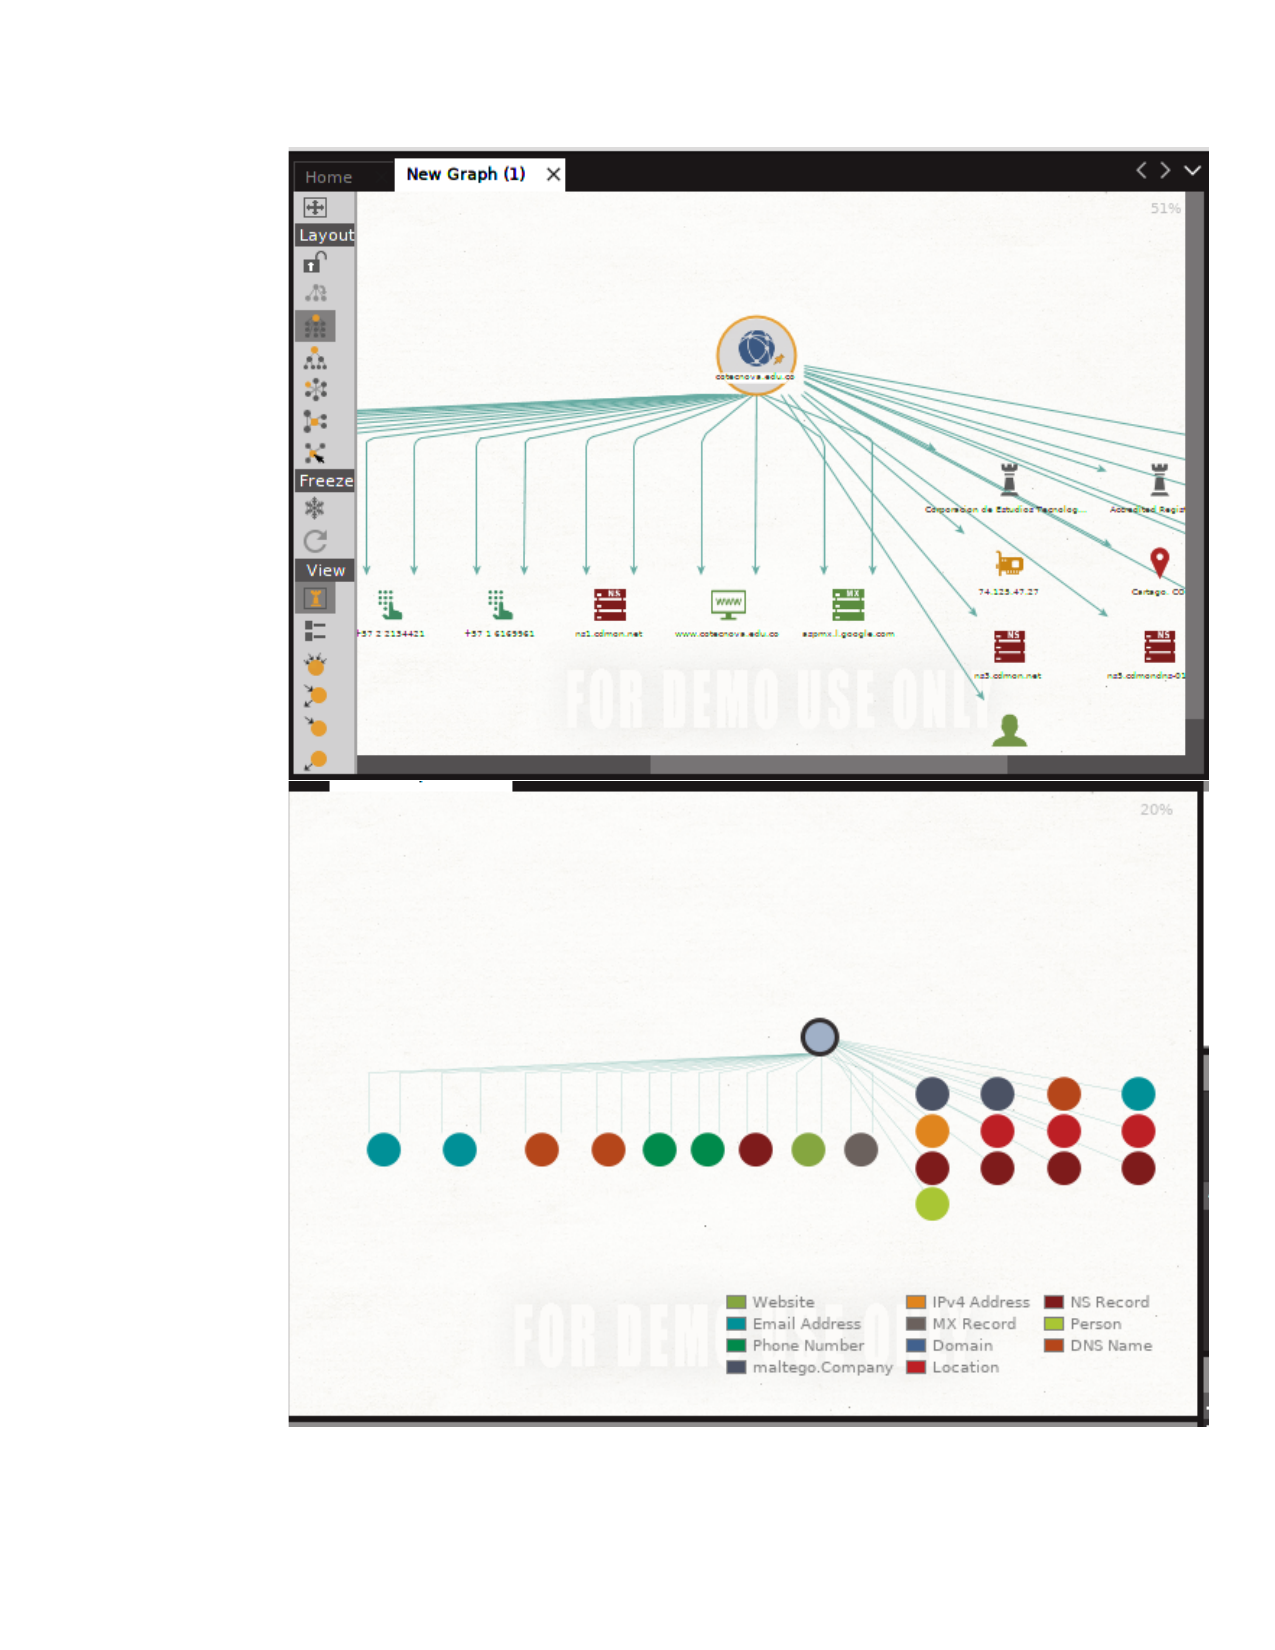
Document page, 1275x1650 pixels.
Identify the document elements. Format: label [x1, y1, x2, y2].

picture [288, 781, 1209, 1427]
picture [288, 147, 1209, 780]
